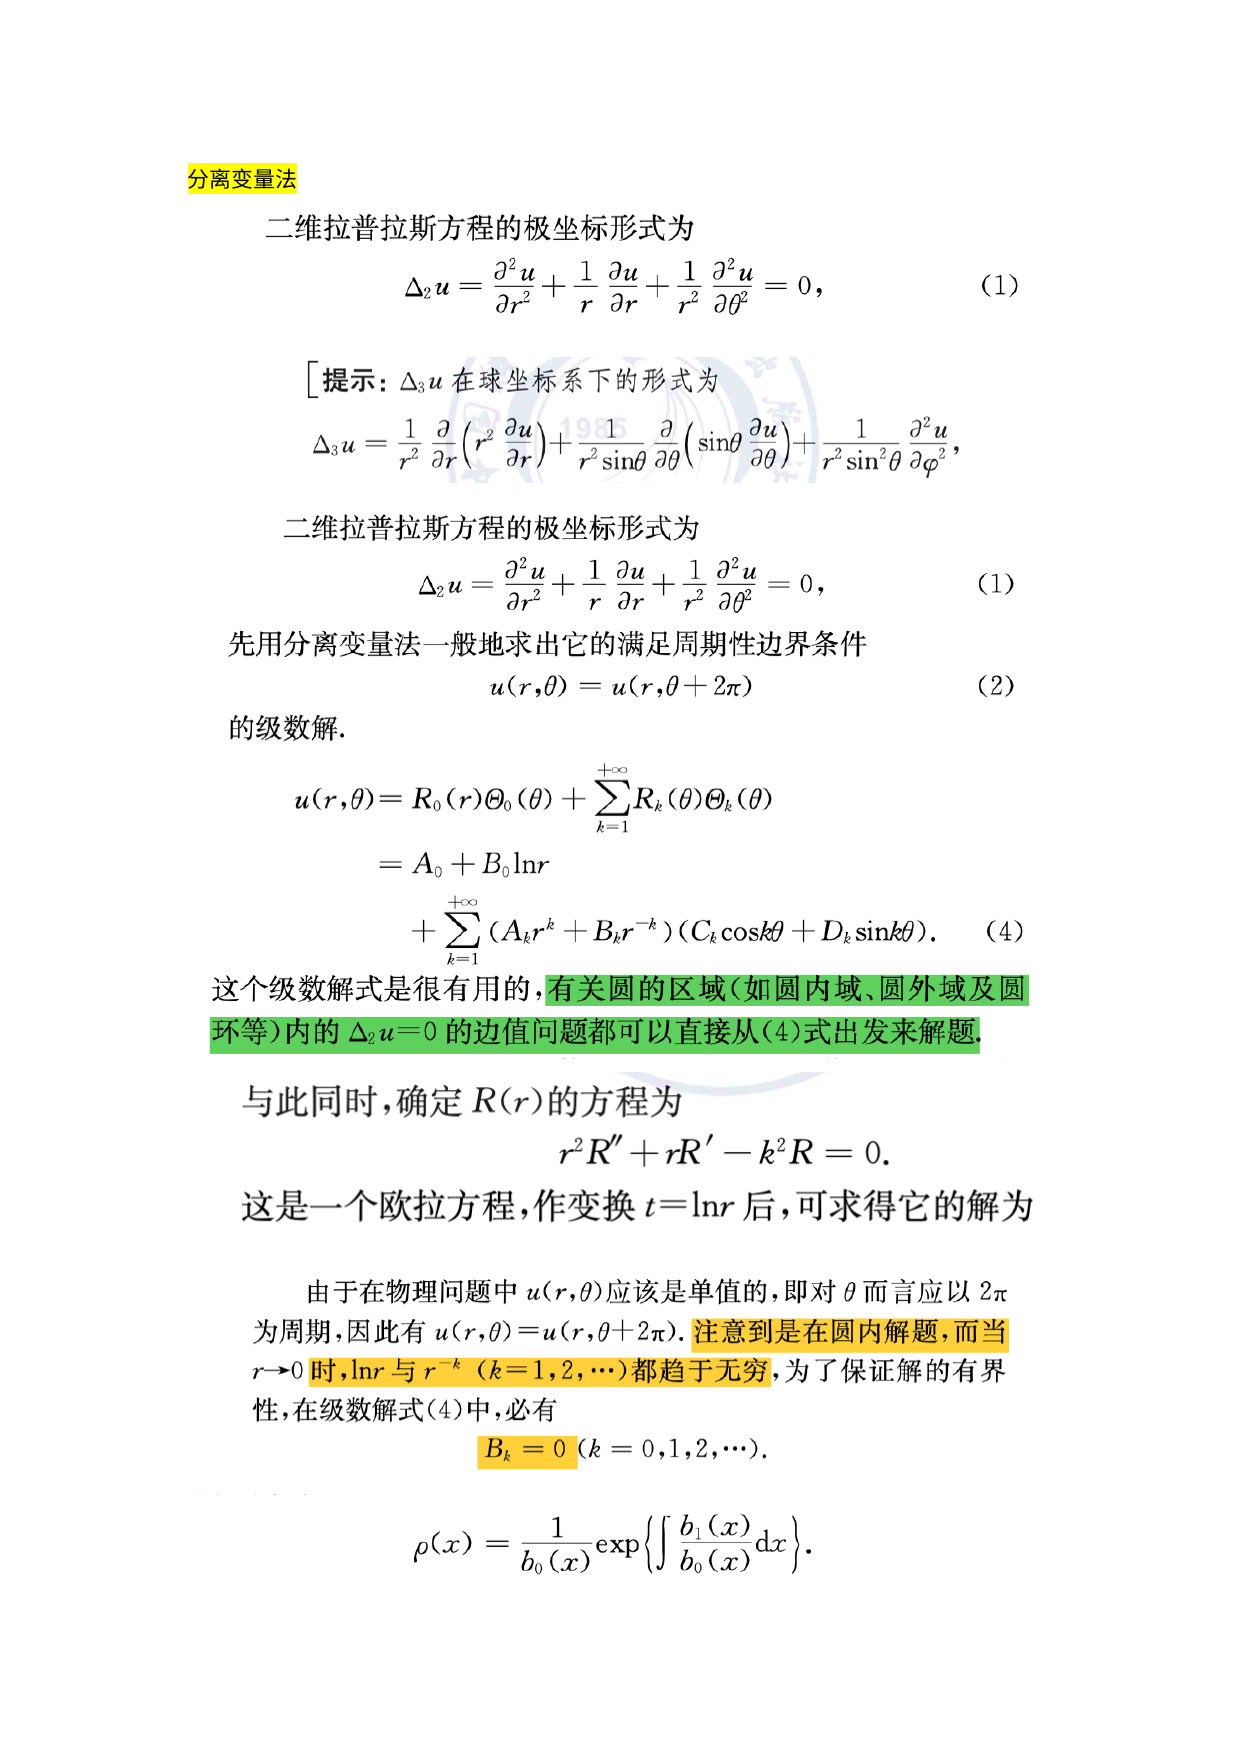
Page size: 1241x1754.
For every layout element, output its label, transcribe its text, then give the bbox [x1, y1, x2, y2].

picture [187, 1267, 1053, 1474]
picture [187, 747, 1053, 1059]
picture [187, 487, 1053, 746]
picture [187, 1494, 1051, 1578]
picture [187, 1072, 1053, 1238]
picture [187, 357, 1051, 483]
picture [187, 194, 1052, 329]
text 分离变量法 [187, 162, 1053, 194]
